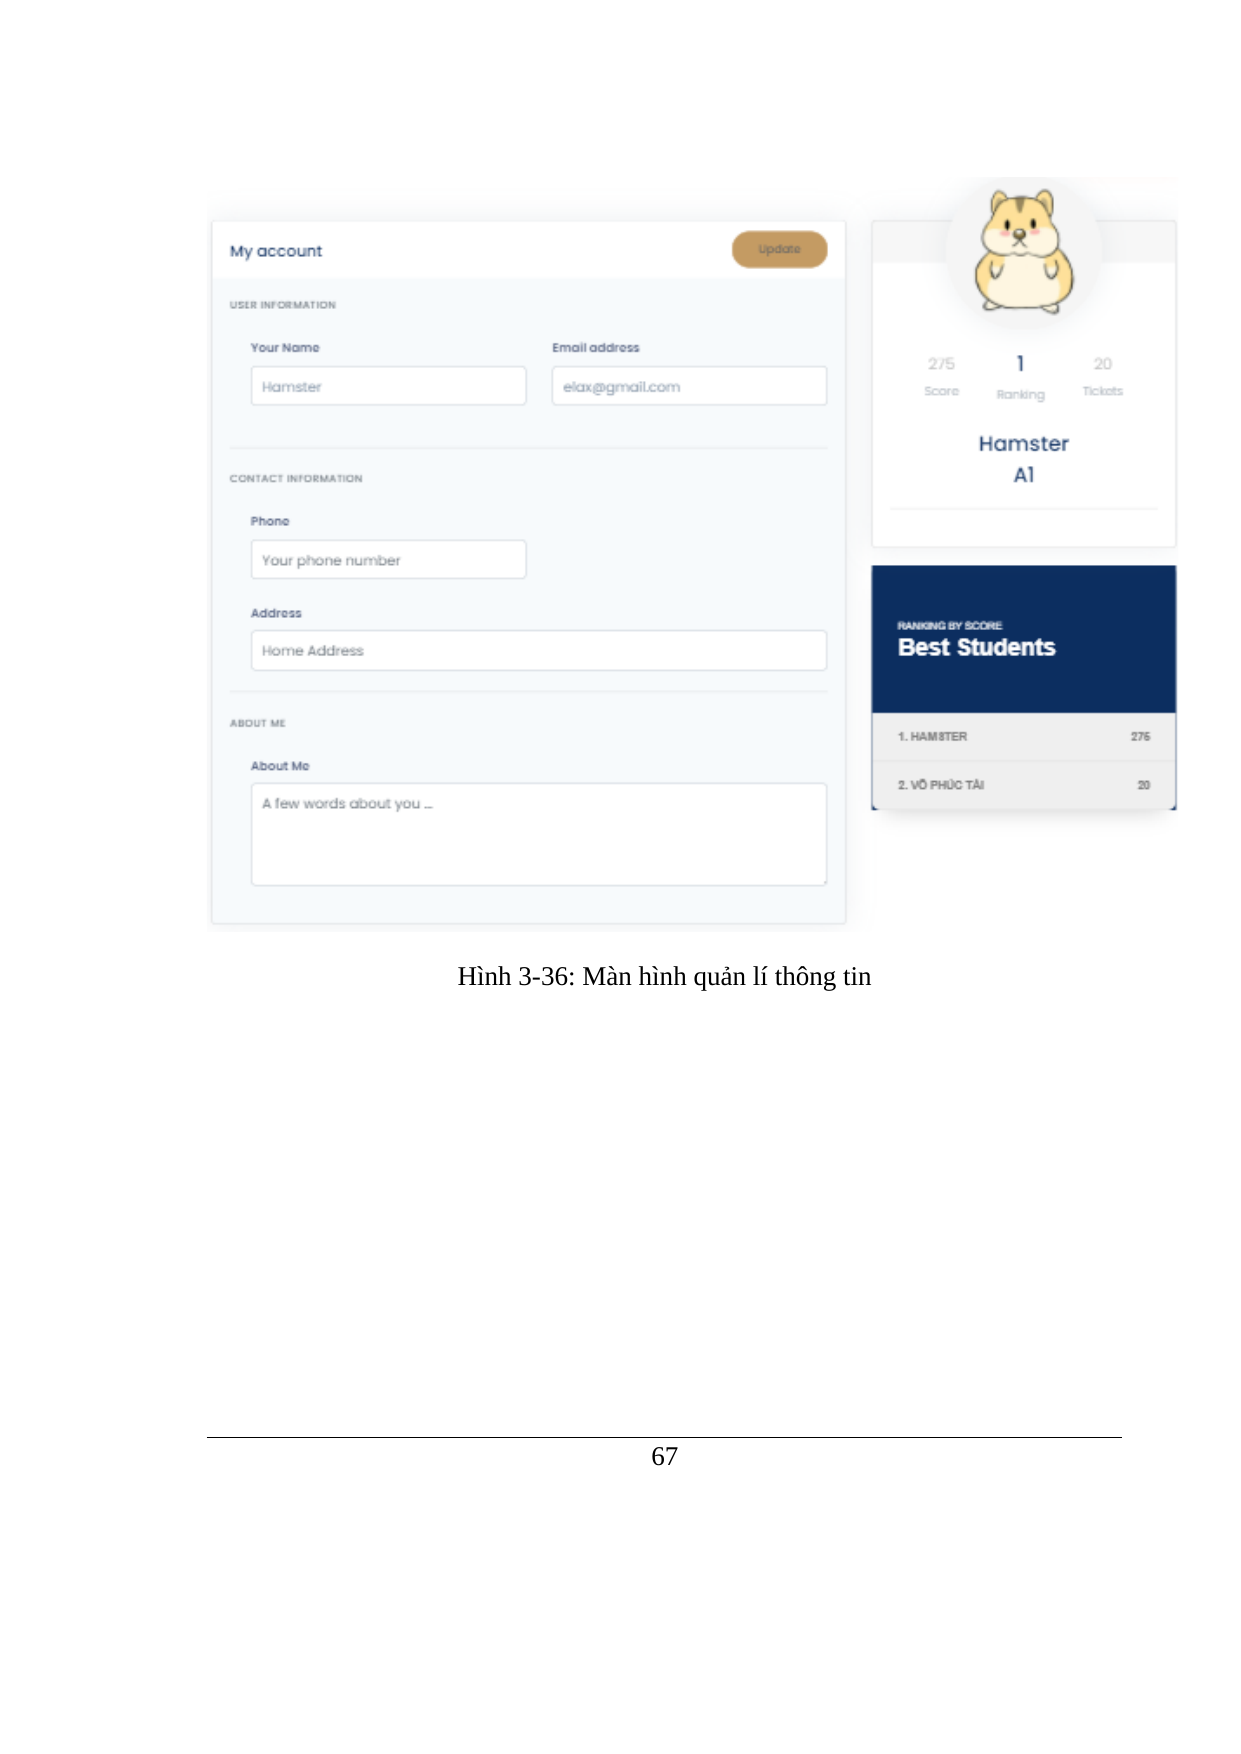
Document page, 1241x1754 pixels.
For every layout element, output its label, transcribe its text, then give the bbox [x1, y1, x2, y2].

picture [206, 177, 1179, 932]
